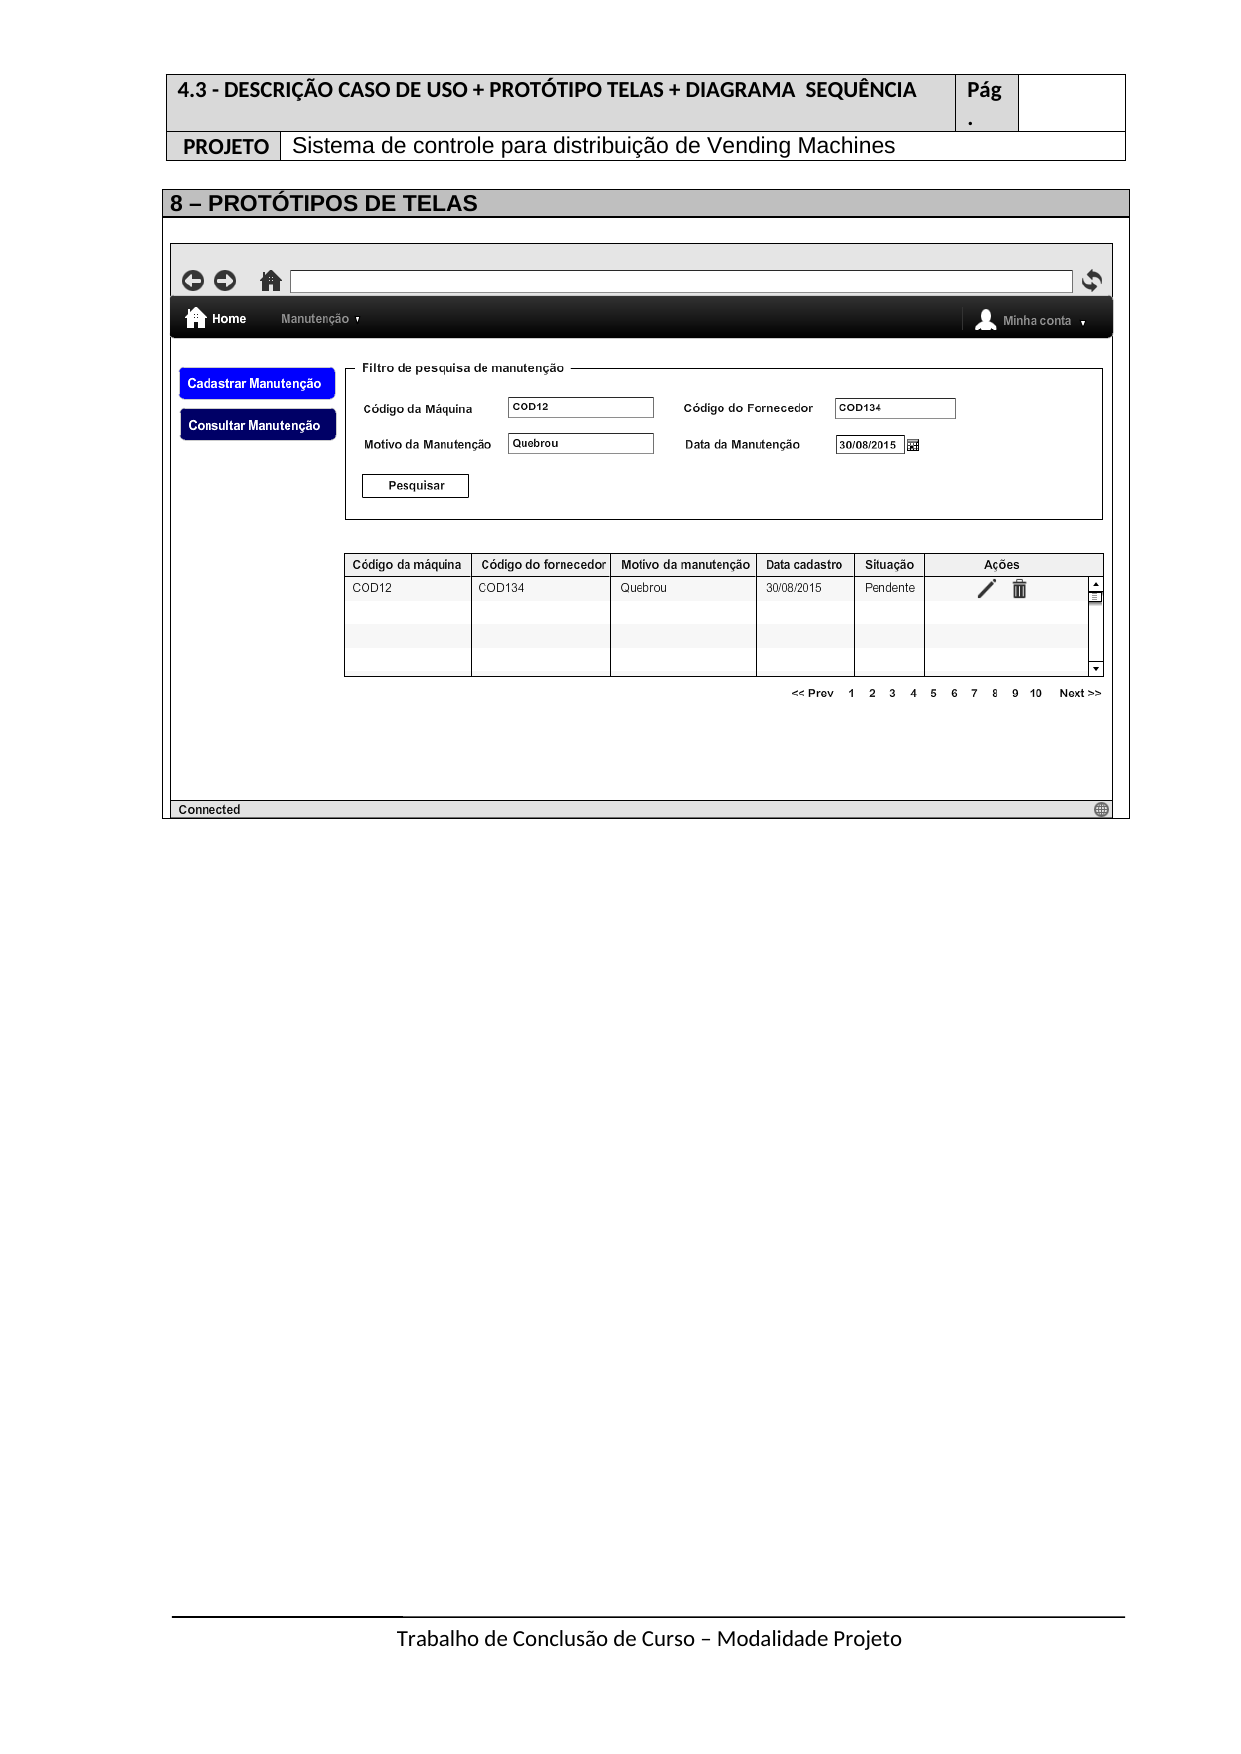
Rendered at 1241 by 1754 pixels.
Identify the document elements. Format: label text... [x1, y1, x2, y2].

table_header 8 – PROTÓTIPOS DE TELAS [163, 190, 1129, 216]
picture [169, 243, 1115, 818]
table_cell [163, 218, 1129, 818]
